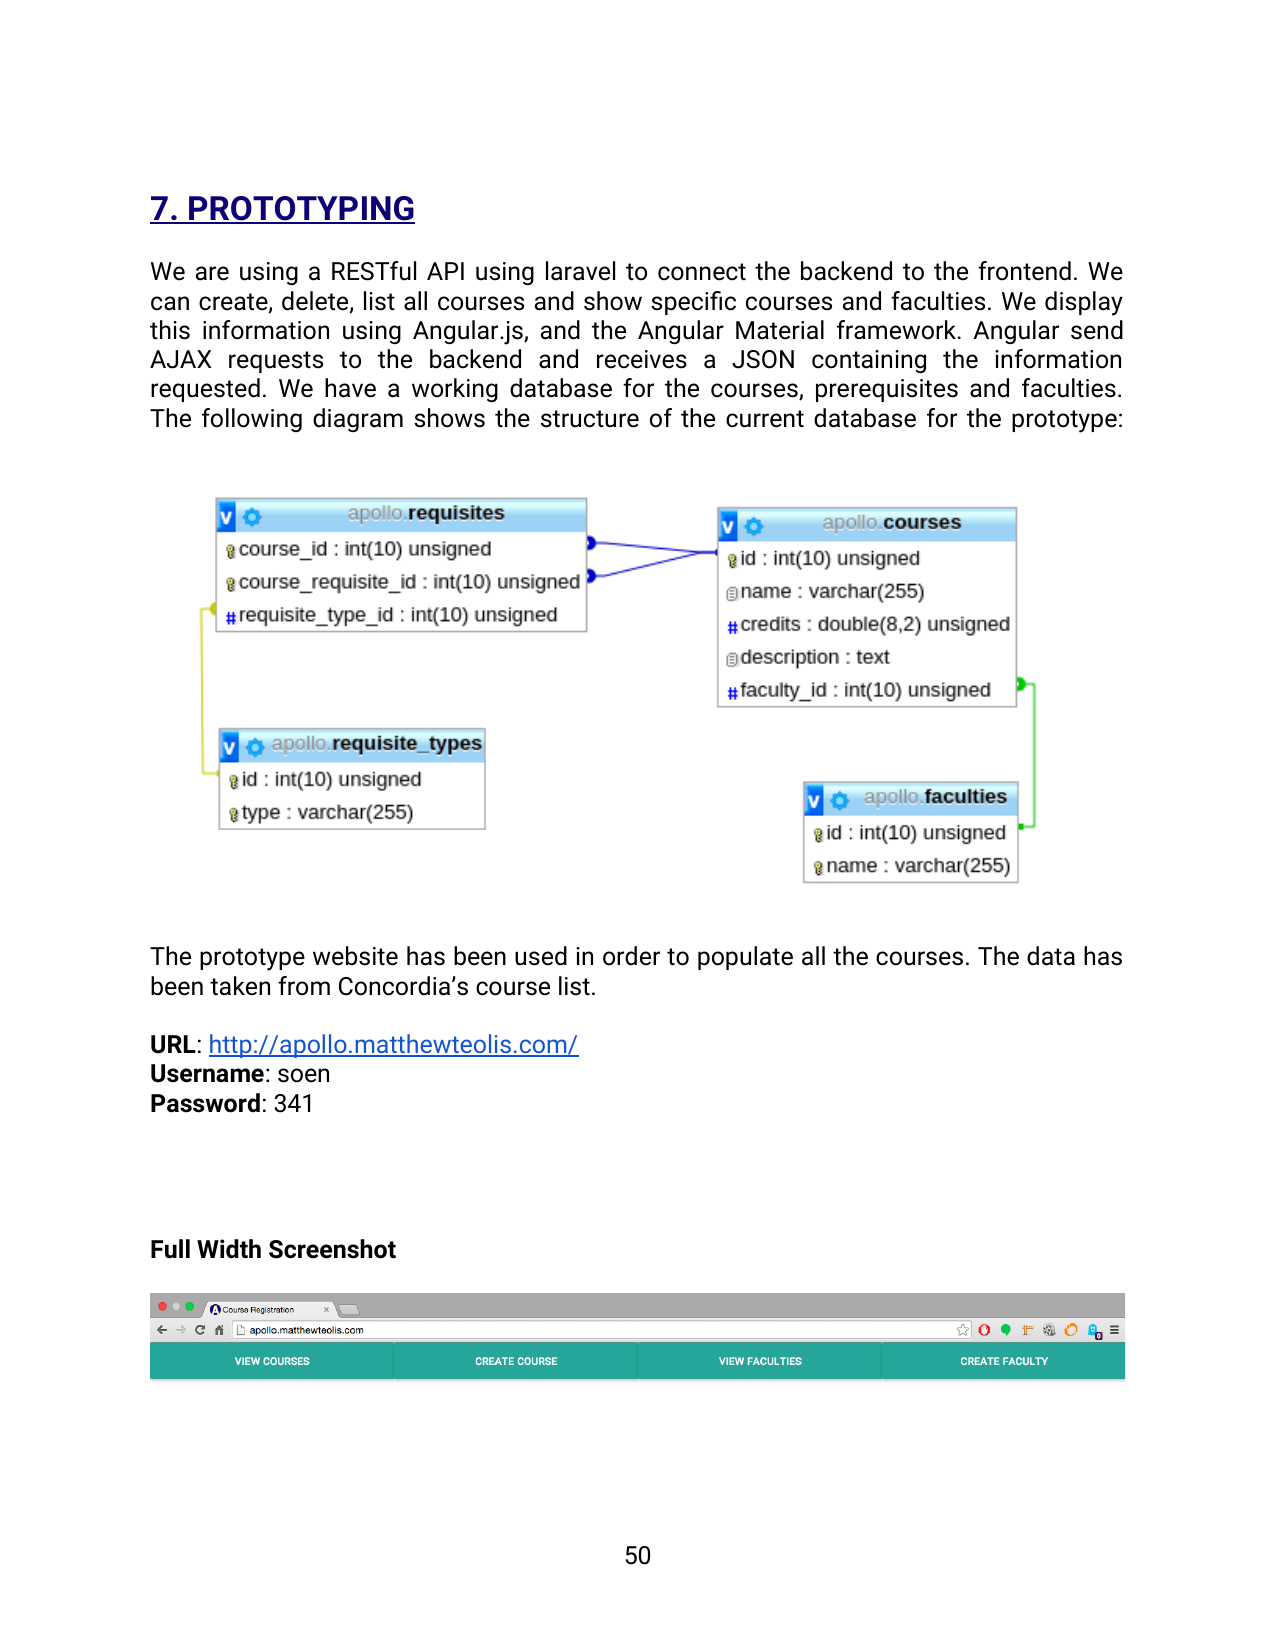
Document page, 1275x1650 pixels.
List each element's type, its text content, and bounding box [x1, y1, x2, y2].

text URL: http://apollo.matthewteolis.com/ [150, 1030, 1125, 1059]
subtitle 7. PROTOTYPING [150, 189, 1125, 228]
text The prototype website has been used in order to populate all the courses. The data has been taken from Concordia’s course list. [150, 942, 1125, 1001]
picture [150, 433, 1080, 943]
text Username: soen [150, 1059, 1125, 1089]
picture [150, 1293, 1125, 1411]
text Password: 341 [150, 1089, 1125, 1118]
text Full Width Screenshot [150, 1147, 1125, 1264]
